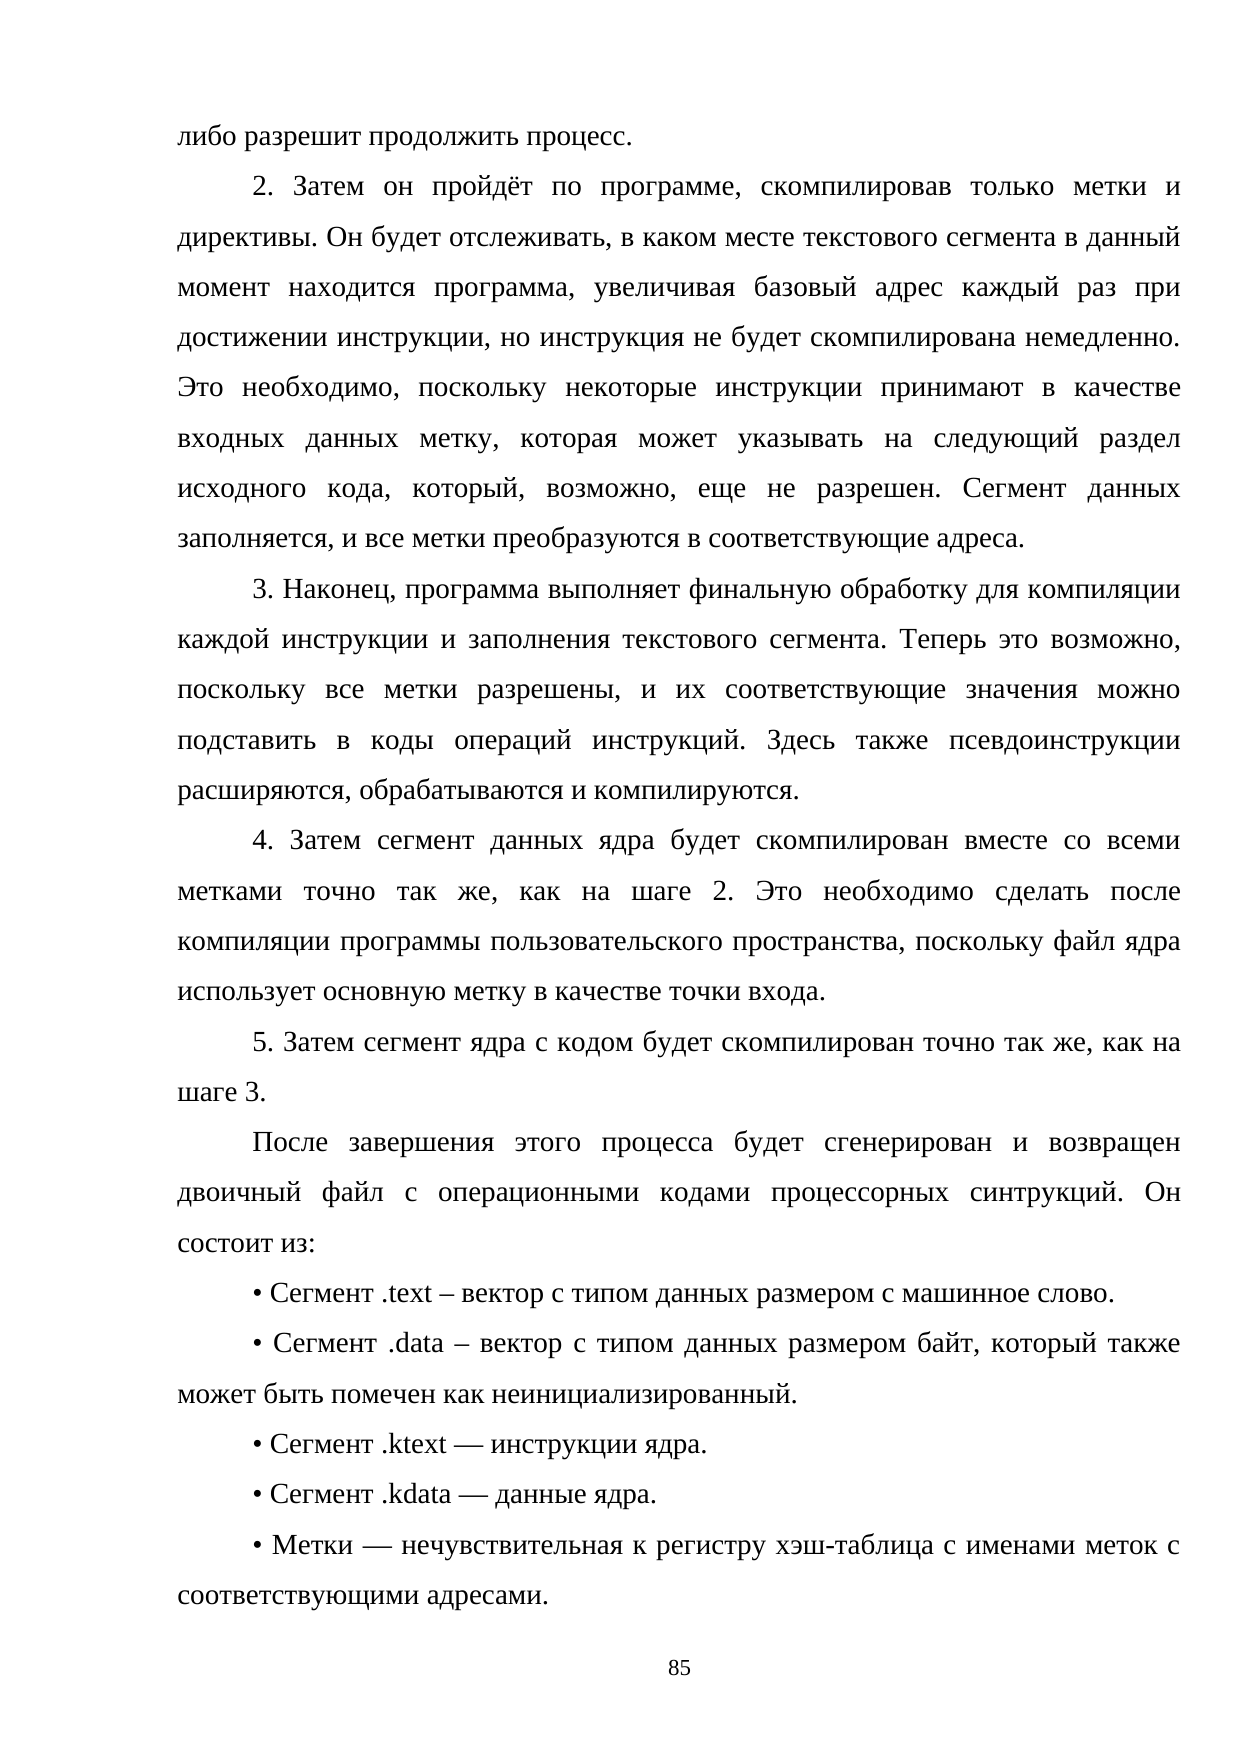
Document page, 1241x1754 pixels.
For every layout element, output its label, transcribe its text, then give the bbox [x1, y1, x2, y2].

text 2. Затем он пройдёт по программе, скомпилировав только метки и директивы. Он будет отслеживать, в каком месте текстового сегмента в данный момент находится программа, увеличивая базовый адрес каждый раз при достижении инструкции, но инструкция не будет скомпилирована немедленно. Это необходимо, поскольку некоторые инструкции принимают в качестве входных данных метку, которая может указывать на следующий раздел исходного кода, который, возможно, еще не разрешен. Сегмент данных заполняется, и все метки преобразуются в соответствующие адреса. [177, 168, 1182, 554]
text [177, 118, 1182, 152]
text 3. Наконец, программа выполняет финальную обработку для компиляции каждой инструкции и заполнения текстового сегмента. Теперь это возможно, поскольку все метки разрешены, и их соответствующие значения можно подставить в коды операций инструкций. Здесь также псевдоинструкции расширяются, обрабатываются и компилируются. [177, 571, 1182, 806]
text • Cегмент .text – вектор с типом данных размером с машинное слово. [177, 1275, 1182, 1309]
text 5. Затем сегмент ядра c кодом будет скомпилирован точно так же, как на шаге 3. [177, 1024, 1182, 1107]
text • Сегмент .data – вектор с типом данных размером байт, который также может быть помечен как неинициализированный. [177, 1326, 1182, 1409]
text • Метки — нечувствительная к регистру хэш-таблица с именами меток с соответствующими адресами. [177, 1527, 1182, 1611]
text • Сегмент .kdata — данные ядра. [177, 1476, 1182, 1510]
text После завершения этого процесса будет сгенерирован и возвращен двоичный файл с операционными кодами процессорных синтрукций. Он состоит из: [177, 1124, 1182, 1258]
text • Сегмент .ktext — инструкции ядра. [177, 1426, 1182, 1460]
text 4. Затем сегмент данных ядра будет скомпилирован вместе со всеми метками точно так же, как на шаге 2. Это необходимо сделать после компиляции программы пользовательского пространства, поскольку файл ядра использует основную метку в качестве точки входа. [177, 822, 1182, 1007]
